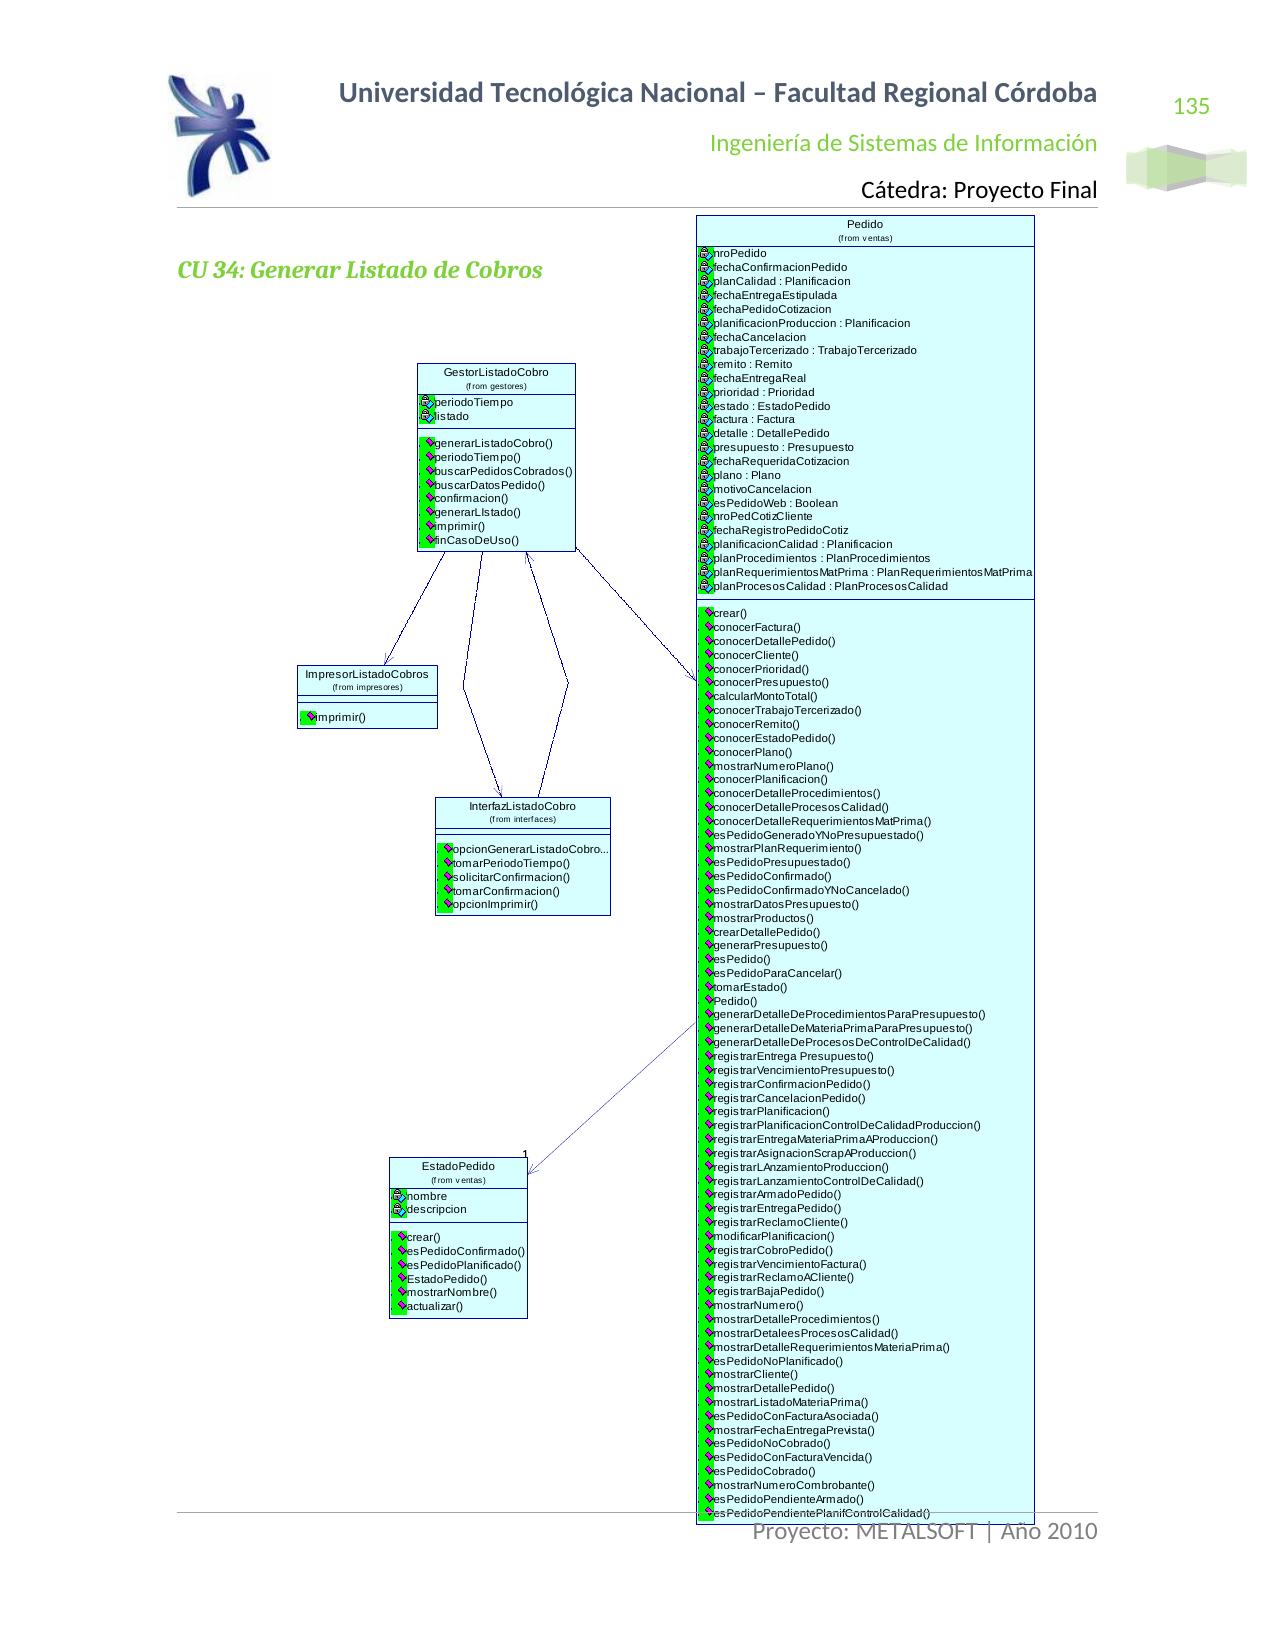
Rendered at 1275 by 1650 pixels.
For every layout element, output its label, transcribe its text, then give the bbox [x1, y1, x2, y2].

picture [167, 74, 272, 199]
text CU 34: Generar Listado de Cobros [177, 256, 1098, 284]
